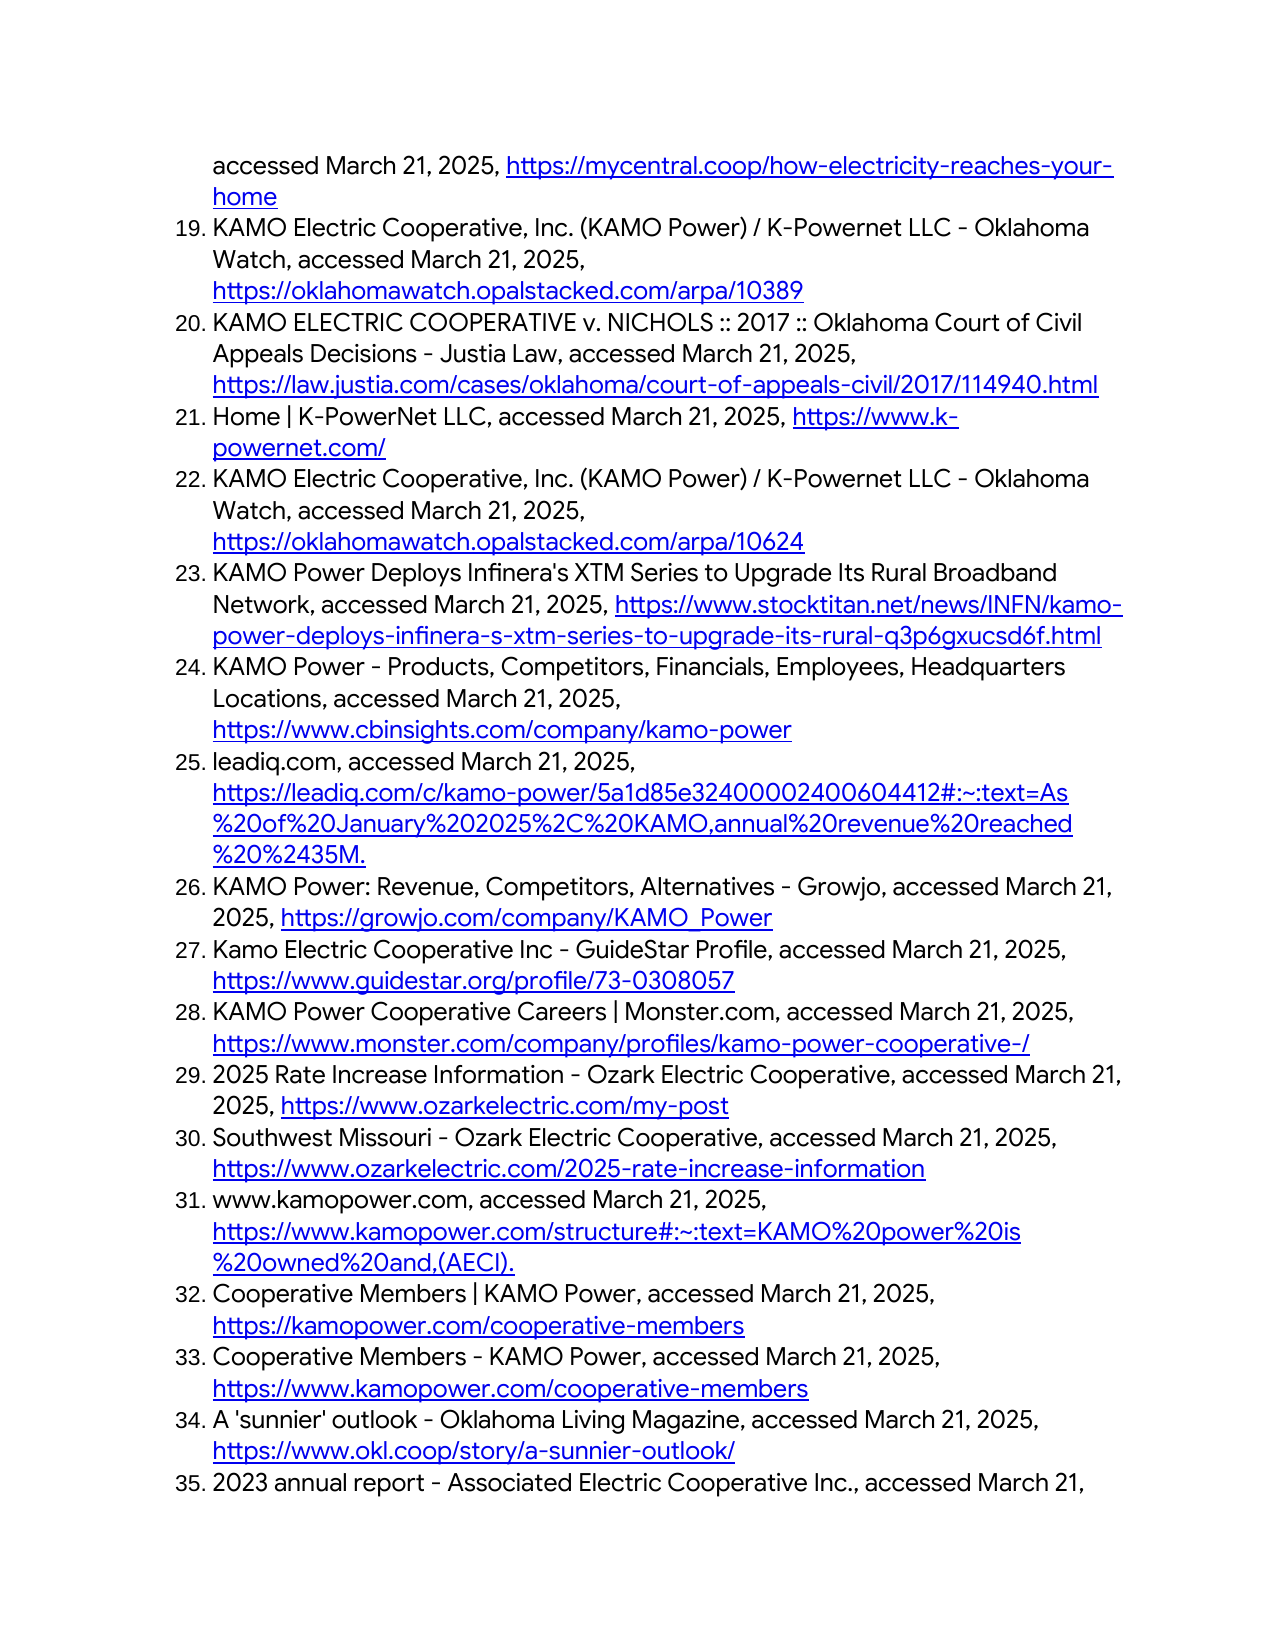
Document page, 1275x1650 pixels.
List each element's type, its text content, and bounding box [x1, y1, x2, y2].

list KAMO Power - Products, Competitors, Financials, Employees, Headquarters Locations, accessed March 21, 2025, https://www.cbinsights.com/company/kamo-power [175, 652, 1125, 746]
list Home | K-PowerNet LLC, accessed March 21, 2025, https://www.k-powernet.com/ [175, 401, 1125, 463]
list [175, 150, 1125, 213]
list KAMO ELECTRIC COOPERATIVE v. NICHOLS :: 2017 :: Oklahoma Court of Civil Appeals Decisions - Justia Law, accessed March 21, 2025, https://law.justia.com/cases/oklahoma/court-of-appeals-civil/2017/114940.html [175, 307, 1125, 401]
list Cooperative Members - KAMO Power, accessed March 21, 2025, https://www.kamopower.com/cooperative-members [175, 1341, 1125, 1404]
list www.kamopower.com, accessed March 21, 2025, https://www.kamopower.com/structure#:~:text=KAMO%20power%20is%20owned%20and,(AECI). [175, 1185, 1125, 1279]
list Kamo Electric Cooperative Inc - GuideStar Profile, accessed March 21, 2025, https://www.guidestar.org/profile/73-0308057 [175, 934, 1125, 997]
list KAMO Power Deploys Infinera's XTM Series to Upgrade Its Rural Broadband Network, accessed March 21, 2025, https://www.stocktitan.net/news/INFN/kamo-power-deploys-infinera-s-xtm-series-to-upgrade-its-rural-q3p6gxucsd6f.html [175, 558, 1125, 652]
list KAMO Power Cooperative Careers | Monster.com, accessed March 21, 2025, https://www.monster.com/company/profiles/kamo-power-cooperative-/ [175, 997, 1125, 1059]
list KAMO Electric Cooperative, Inc. (KAMO Power) / K-Powernet LLC - Oklahoma Watch, accessed March 21, 2025, https://oklahomawatch.opalstacked.com/arpa/10624 [175, 463, 1125, 558]
list 2025 Rate Increase Information - Ozark Electric Cooperative, accessed March 21, 2025, https://www.ozarkelectric.com/my-post [175, 1059, 1125, 1122]
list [175, 1467, 1125, 1498]
list leadiq.com, accessed March 21, 2025, https://leadiq.com/c/kamo-power/5a1d85e32400002400604412#:~:text=As%20of%20January%202025%2C%20KAMO,annual%20revenue%20reached%20%2435M. [175, 746, 1125, 871]
list Cooperative Members | KAMO Power, accessed March 21, 2025, https://kamopower.com/cooperative-members [175, 1279, 1125, 1341]
list KAMO Electric Cooperative, Inc. (KAMO Power) / K-Powernet LLC - Oklahoma Watch, accessed March 21, 2025, https://oklahomawatch.opalstacked.com/arpa/10389 [175, 213, 1125, 307]
list A 'sunnier' outlook - Oklahoma Living Magazine, accessed March 21, 2025, https://www.okl.coop/story/a-sunnier-outlook/ [175, 1404, 1125, 1467]
list Southwest Missouri - Ozark Electric Cooperative, accessed March 21, 2025, https://www.ozarkelectric.com/2025-rate-increase-information [175, 1122, 1125, 1185]
list KAMO Power: Revenue, Competitors, Alternatives - Growjo, accessed March 21, 2025, https://growjo.com/company/KAMO_Power [175, 871, 1125, 934]
